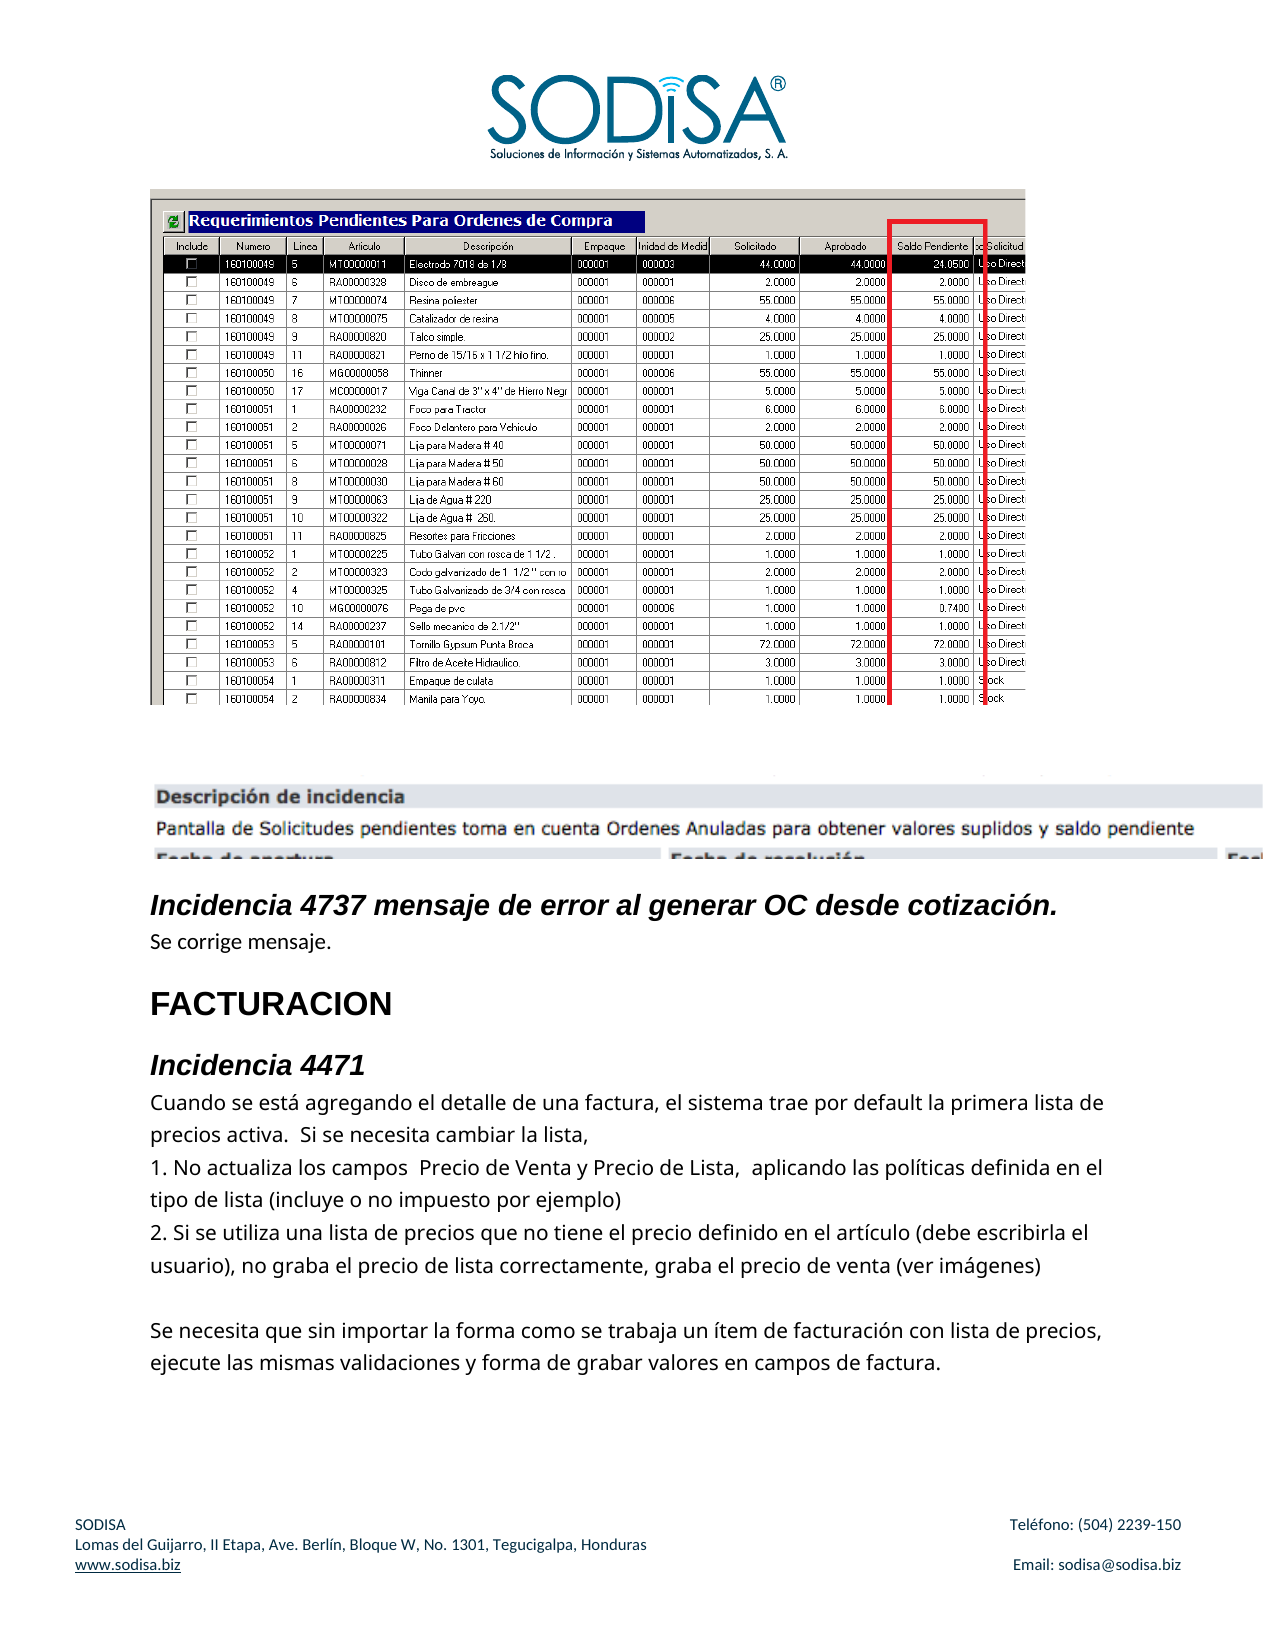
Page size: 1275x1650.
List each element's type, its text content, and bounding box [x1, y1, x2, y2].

picture [150, 775, 1263, 859]
subtitle FACTURACION [150, 984, 1125, 1023]
text Se corrige mensaje. [150, 927, 1125, 955]
subtitle Incidencia 4737 mensaje de error al generar OC desde cotización. [150, 887, 1125, 921]
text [150, 1088, 1125, 1409]
picture [150, 189, 1026, 705]
subtitle Incidencia 4471 [150, 1048, 1125, 1081]
